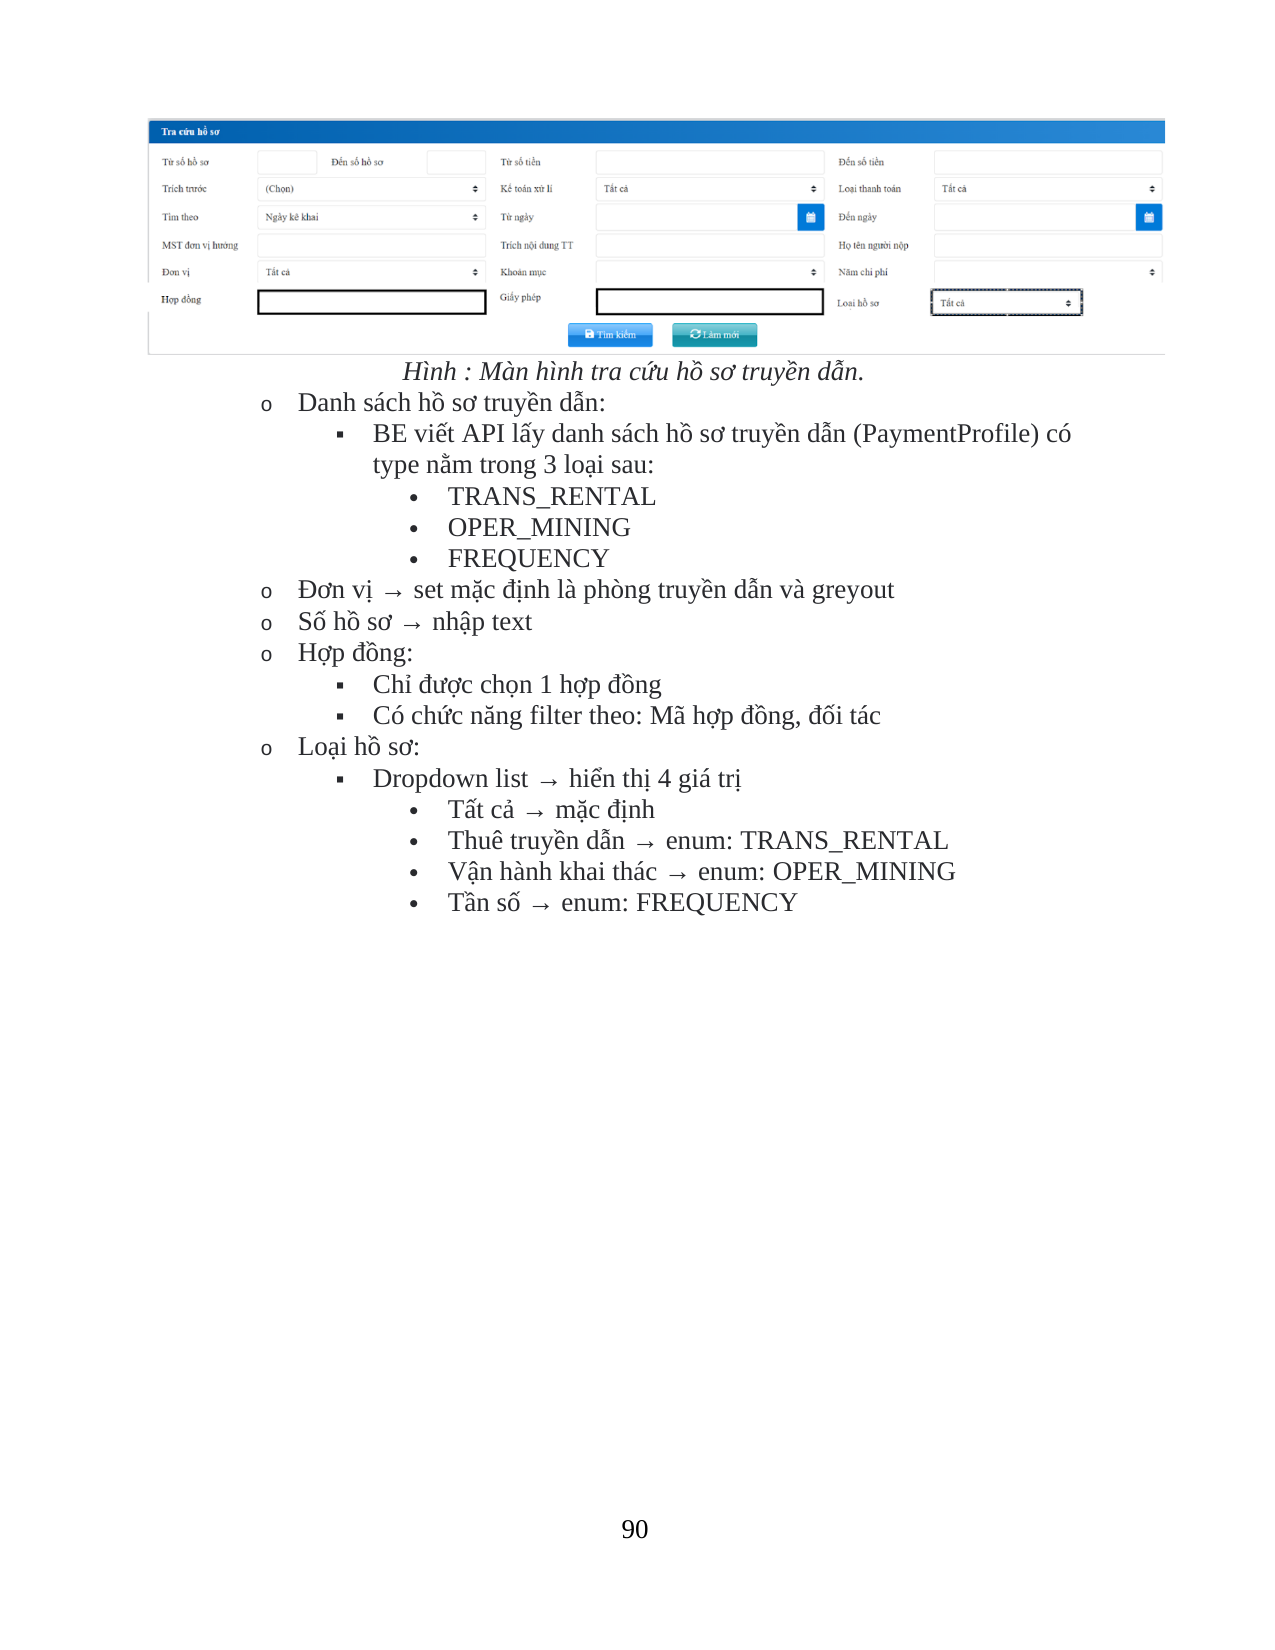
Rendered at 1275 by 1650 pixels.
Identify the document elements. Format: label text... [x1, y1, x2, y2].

picture [147, 118, 1166, 355]
list Danh sách hồ sơ truyền dẫn: [260, 386, 1122, 417]
list Số hồ sơ → nhập text [260, 605, 1122, 636]
text Hình : Màn hình tra cứu hồ sơ truyền dẫn. [148, 355, 1122, 386]
list Thuê truyền dẫn → enum: TRANS_RENTAL [410, 824, 1122, 855]
list FREQUENCY [410, 542, 1122, 573]
list Tần số → enum: FREQUENCY [410, 886, 1122, 917]
list Vận hành khai thác → enum: OPER_MINING [410, 855, 1122, 886]
list OPER_MINING [410, 511, 1122, 542]
list Đơn vị → set mặc định là phòng truyền dẫn và greyout [260, 573, 1122, 605]
list Tất cả → mặc định [410, 793, 1122, 824]
list TRANS_RENTAL [410, 480, 1122, 511]
list BE viết API lấy danh sách hồ sơ truyền dẫn (PaymentProfile) có type nằm trong 3 loại sau: [335, 417, 1122, 480]
list Có chức năng filter theo: Mã hợp đồng, đối tác [335, 699, 1122, 730]
list Dropdown list → hiển thị 4 giá trị [335, 762, 1122, 793]
list Hợp đồng: [260, 636, 1122, 668]
list Chỉ được chọn 1 hợp đồng [335, 668, 1122, 699]
list Loại hồ sơ: [260, 730, 1122, 762]
